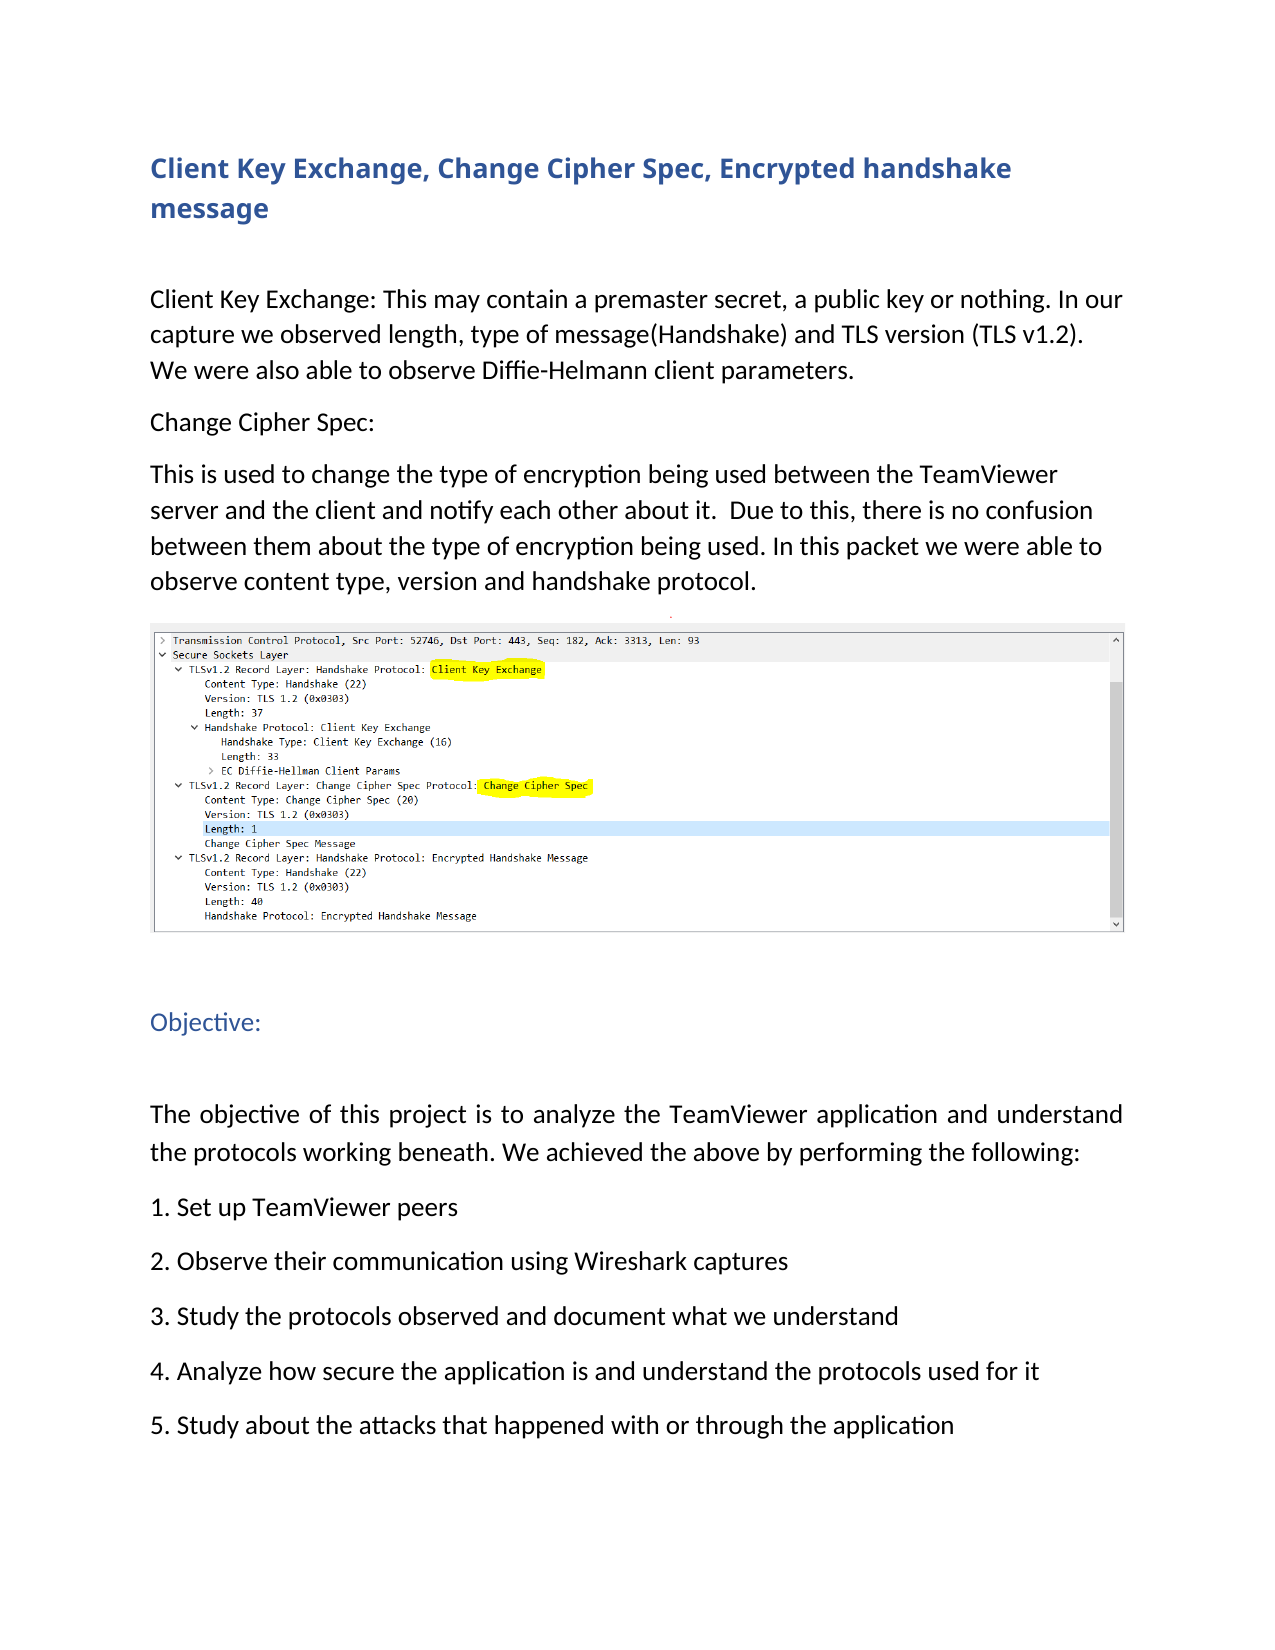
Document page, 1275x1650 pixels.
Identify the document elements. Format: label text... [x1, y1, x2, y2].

text 3. Study the protocols observed and document what we understand [150, 1299, 1125, 1332]
subtitle Client Key Exchange, Change Cipher Spec, Encrypted handshake message [150, 150, 1125, 227]
subtitle Objective: [150, 1005, 1125, 1038]
picture [150, 616, 1125, 933]
text 5. Study about the attacks that happened with or through the application [150, 1408, 1125, 1441]
text 4. Analyze how secure the application is and understand the protocols used for it [150, 1354, 1125, 1387]
text The objective of this project is to analyze the TeamViewer application and understand the protocols working beneath. We achieved the above by performing the following: [150, 1097, 1125, 1168]
text This is used to change the type of encryption being used between the TeamViewer server and the client and notify each other about it. Due to this, there is no confusion between them about the type of encryption being used. In this packet we were able to observe content type, version and handshake protocol. [150, 458, 1125, 598]
text 2. Observe their communication using Wireshark captures [150, 1244, 1125, 1278]
text Client Key Exchange: This may contain a premaster secret, a public key or nothing. In our capture we observed length, type of message(Handshake) and TLS version (TLS v1.2). We were also able to observe Diffie-Helmann client parameters. [150, 282, 1125, 386]
text Change Cipher Spec: [150, 405, 1125, 438]
text 1. Set up TeamViewer peers [150, 1190, 1125, 1223]
